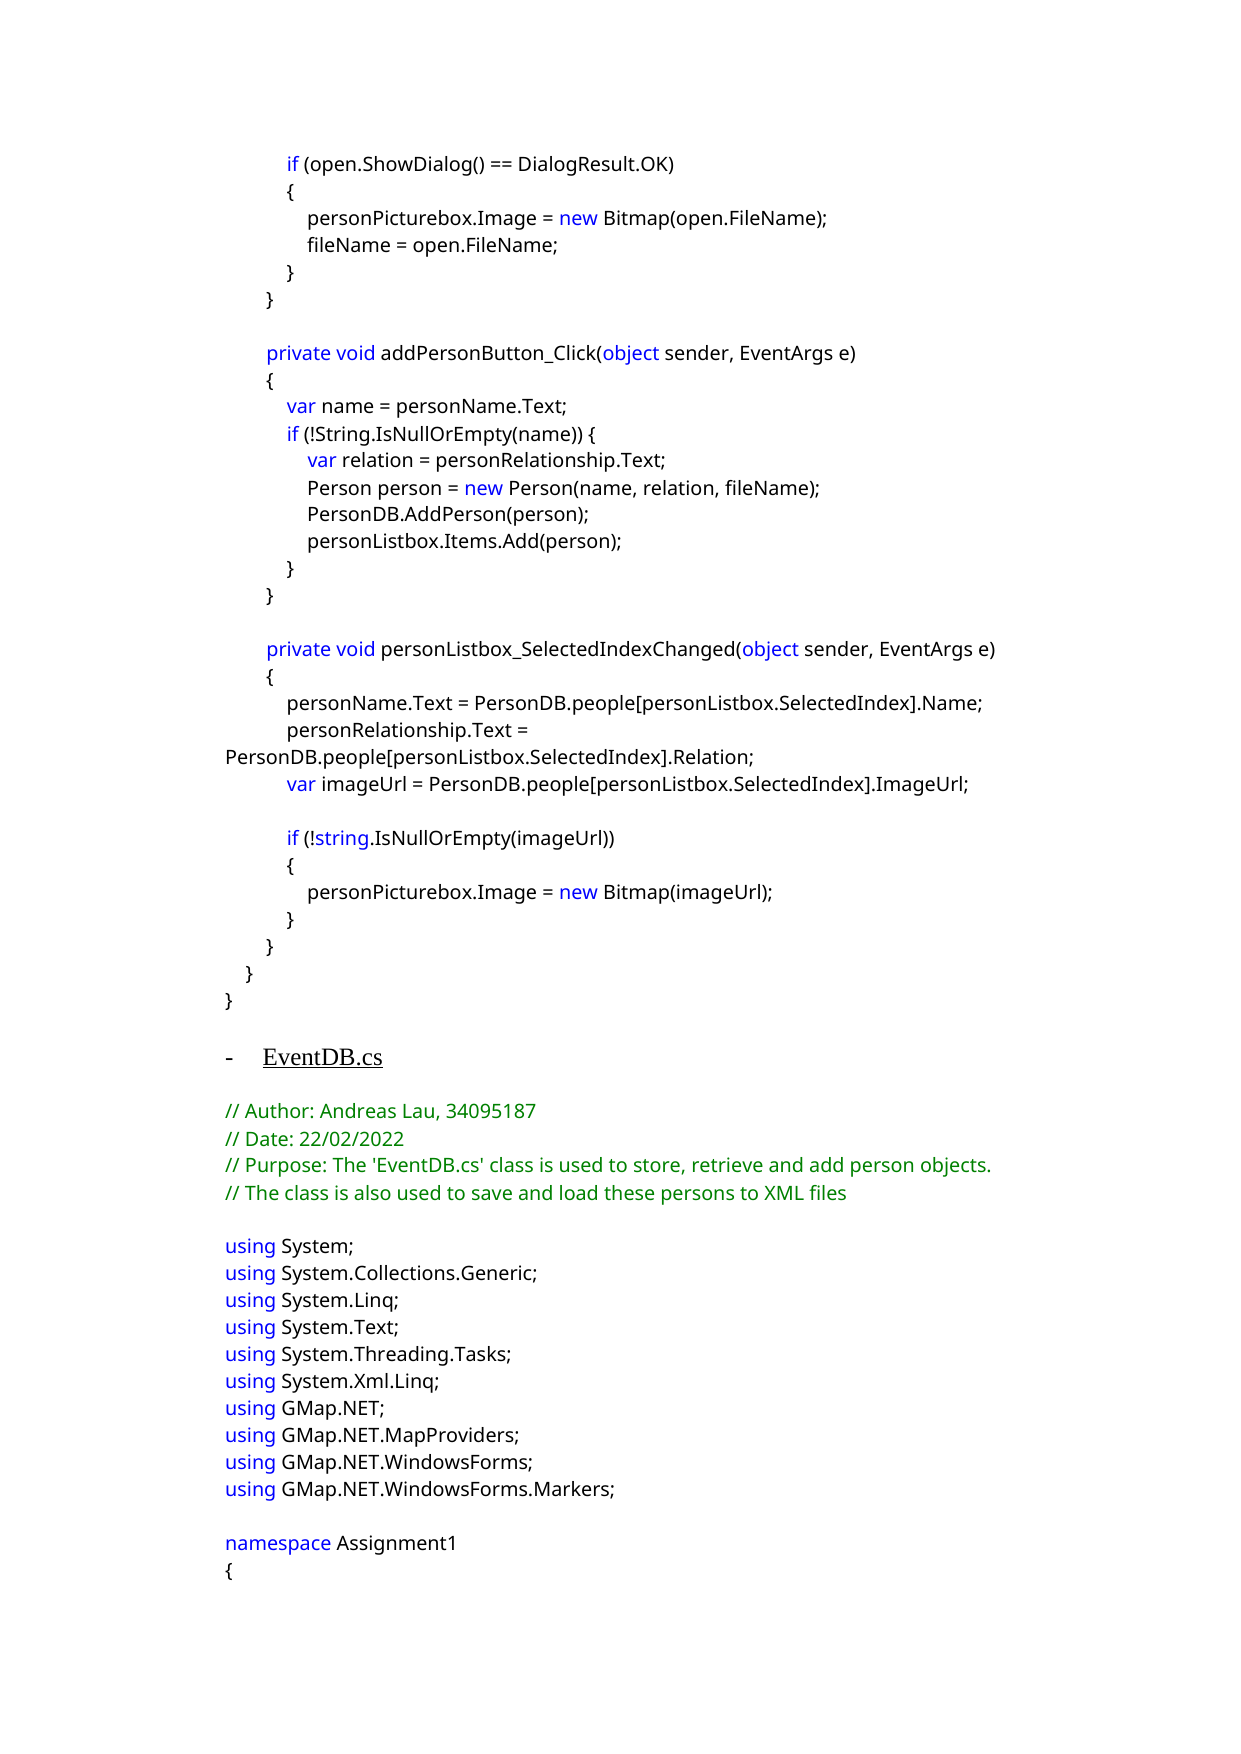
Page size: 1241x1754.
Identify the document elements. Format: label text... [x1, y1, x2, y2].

text { [225, 177, 1053, 204]
text namespace Assignment1 [225, 1529, 1053, 1556]
text using GMap.NET; [225, 1394, 1053, 1422]
text personListbox.Items.Add(person); [225, 528, 1053, 555]
text using GMap.NET.WindowsForms.Markers; [225, 1476, 1053, 1502]
text private void addPersonButton_Click(object sender, EventArgs e) [225, 339, 1053, 366]
text using System; [225, 1233, 1053, 1260]
text using System.Xml.Linq; [225, 1368, 1053, 1394]
text personRelationship.Text = PersonDB.people[personListbox.SelectedIndex].Relation; [225, 717, 1053, 771]
text // Author: Andreas Lau, 34095187 [225, 1098, 1053, 1125]
text // The class is also used to save and load these persons to XML files [225, 1179, 1053, 1206]
text using GMap.NET.WindowsForms; [225, 1448, 1053, 1476]
text using System.Threading.Tasks; [225, 1341, 1053, 1368]
text private void personListbox_SelectedIndexChanged(object sender, EventArgs e) [225, 636, 1053, 663]
text } [225, 555, 1053, 582]
text PersonDB.AddPerson(person); [225, 501, 1053, 528]
text { [225, 663, 1053, 689]
list EventDB.cs [225, 1042, 1053, 1071]
text if (!String.IsNullOrEmpty(name)) { [225, 420, 1053, 447]
text } [225, 959, 1053, 986]
text } [225, 986, 1053, 1013]
text { [225, 851, 1053, 878]
text } [225, 285, 1053, 312]
text { [225, 366, 1053, 393]
text personPicturebox.Image = new Bitmap(imageUrl); [225, 878, 1053, 905]
text var name = personName.Text; [225, 393, 1053, 420]
text using System.Linq; [225, 1287, 1053, 1314]
text } [225, 258, 1053, 285]
text personPicturebox.Image = new Bitmap(open.FileName); [225, 204, 1053, 231]
text if (open.ShowDialog() == DialogResult.OK) [225, 150, 1053, 177]
text using System.Text; [225, 1314, 1053, 1341]
text using System.Collections.Generic; [225, 1260, 1053, 1287]
text personName.Text = PersonDB.people[personListbox.SelectedIndex].Name; [225, 689, 1053, 717]
text } [225, 582, 1053, 609]
text var relation = personRelationship.Text; [225, 447, 1053, 474]
text using GMap.NET.MapProviders; [225, 1422, 1053, 1448]
text var imageUrl = PersonDB.people[personListbox.SelectedIndex].ImageUrl; [225, 771, 1053, 797]
text } [225, 932, 1053, 959]
text // Date: 22/02/2022 [225, 1125, 1053, 1152]
text } [225, 905, 1053, 932]
text Person person = new Person(name, relation, fileName); [225, 474, 1053, 501]
text { [225, 1556, 1053, 1583]
text if (!string.IsNullOrEmpty(imageUrl)) [225, 824, 1053, 851]
text fileName = open.FileName; [225, 231, 1053, 258]
text // Purpose: The 'EventDB.cs' class is used to store, retrieve and add person objects. [225, 1152, 1053, 1179]
